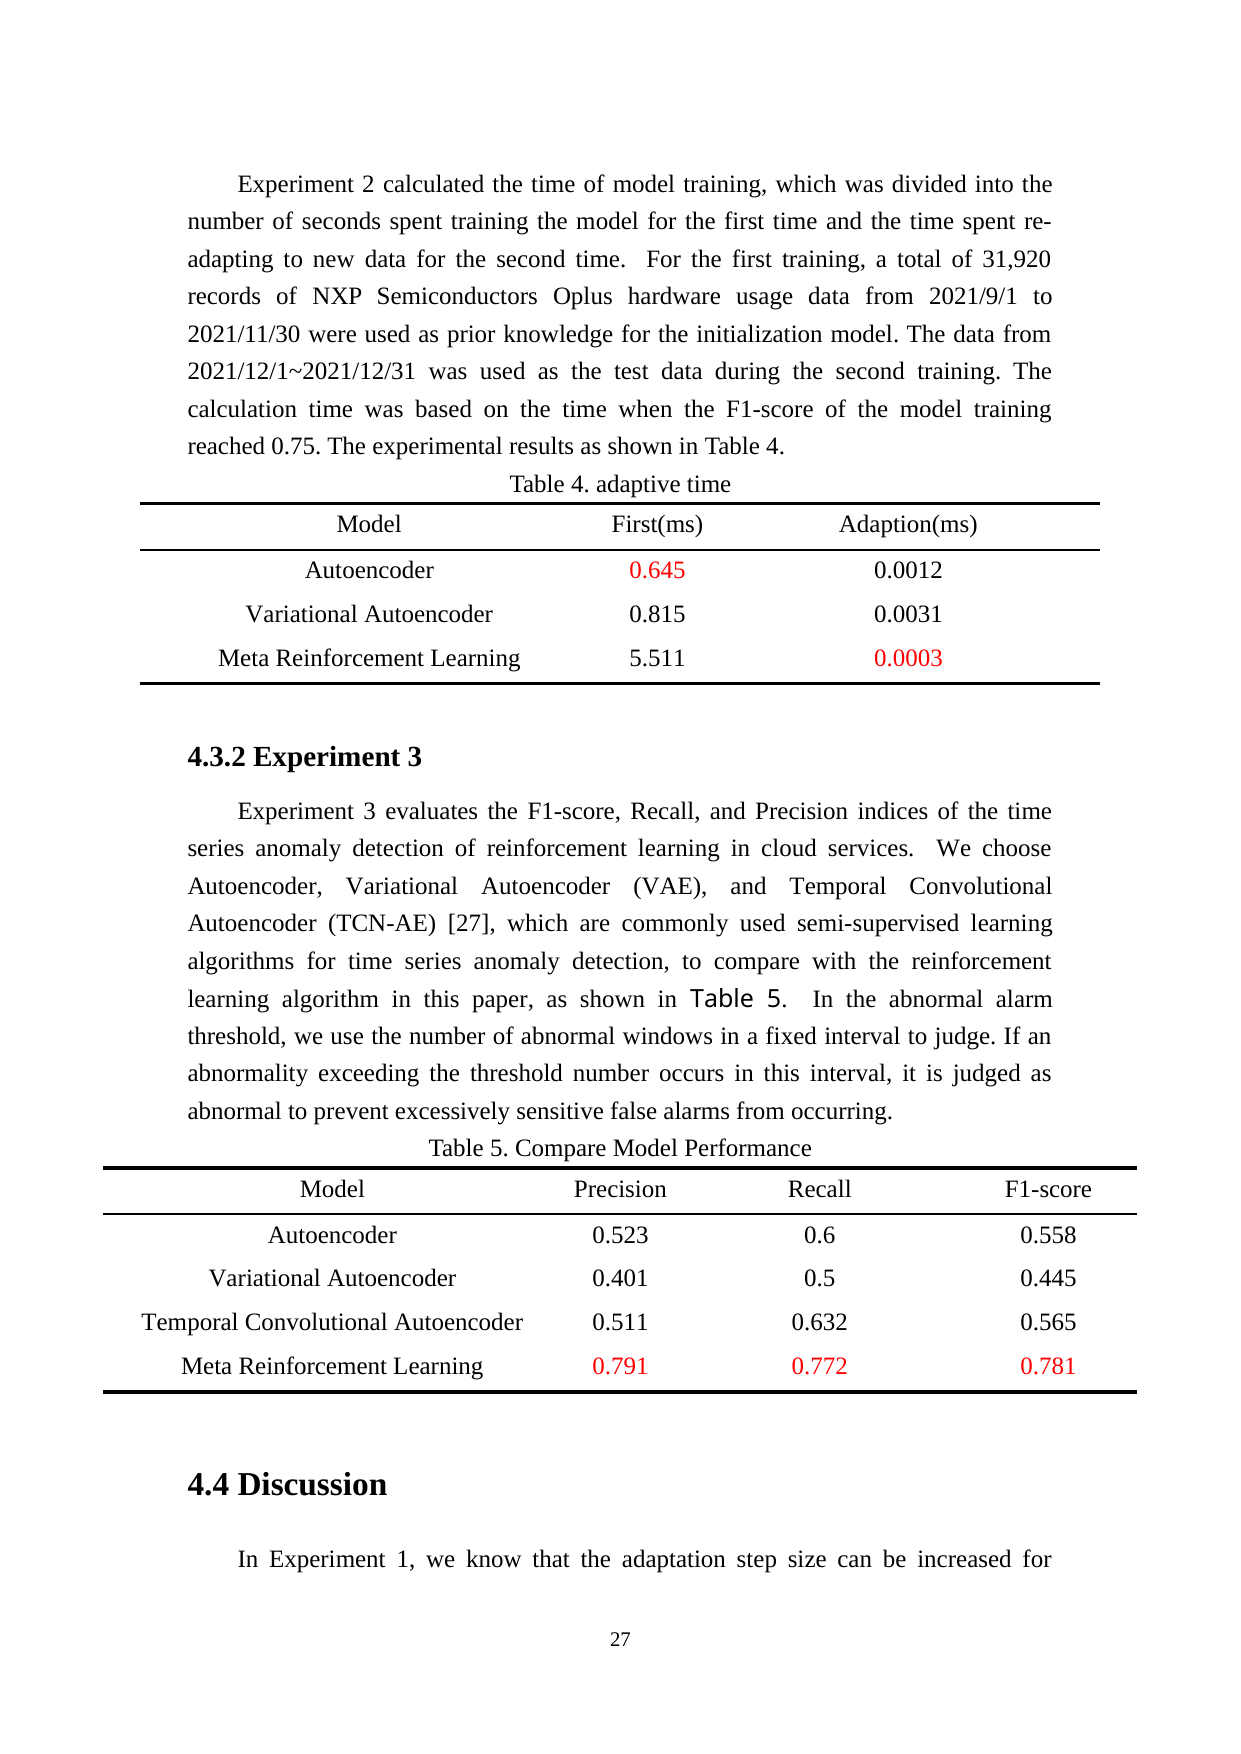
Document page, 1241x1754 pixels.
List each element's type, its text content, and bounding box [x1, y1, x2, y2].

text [187, 1539, 1053, 1577]
table_cell 0.645 [598, 551, 716, 595]
table_cell 0.781 [960, 1347, 1137, 1390]
table_cell Meta Reinforcement Learning [140, 639, 598, 682]
table_cell 0.772 [679, 1347, 960, 1390]
table_cell 0.0003 [716, 639, 1100, 682]
table_cell 5.511 [598, 639, 716, 682]
text 4.3.2 Experiment 3 [187, 737, 1053, 775]
table_header First(ms) [598, 505, 716, 549]
table_cell 0.815 [598, 595, 716, 638]
table_cell Meta Reinforcement Learning [103, 1347, 561, 1390]
table_cell 0.523 [561, 1215, 679, 1259]
table_cell 0.0031 [716, 595, 1100, 638]
table_cell 0.632 [679, 1303, 960, 1347]
table_cell Variational Autoencoder [140, 595, 598, 638]
text Experiment 2 calculated the time of model training, which was divided into the number of seconds spent training the model for the first time and the time spent re-adapting to new data for the second time. For the first training, a total of 31,920 records of NXP Semiconductors Oplus hardware usage data from 2021/9/1 to 2021/11/30 were used as prior knowledge for the initialization model. The data from 2021/12/1~2021/12/31 was used as the test data during the second training. The calculation time was based on the time when the F1-score of the model training reached 0.75. The experimental results as shown in Table 4. [187, 164, 1053, 464]
text Experiment 3 evaluates the F1-score, Recall, and Precision indices of the time series anomaly detection of reinforcement learning in cloud services. We choose Autoencoder, Variational Autoencoder (VAE), and Temporal Convolutional Autoencoder (TCN-AE) [27], which are commonly used semi-supervised learning algorithms for time series anomaly detection, to compare with the reinforcement learning algorithm in this paper, as shown in Table 5. In the abnormal alarm threshold, we use the number of abnormal windows in a fixed interval to judge. If an abnormality exceeding the threshold number occurs in this interval, it is judged as abnormal to prevent excessively sensitive false alarms from occurring. [187, 791, 1053, 1129]
table_cell 0.401 [561, 1259, 679, 1303]
table_cell 0.5 [679, 1259, 960, 1303]
table_cell 0.445 [960, 1259, 1137, 1303]
table_cell Temporal Convolutional Autoencoder [103, 1303, 561, 1347]
table_header Precision [561, 1170, 679, 1213]
table_header Model [103, 1170, 561, 1213]
table_cell Variational Autoencoder [103, 1259, 561, 1303]
table_header F1-score [960, 1170, 1137, 1213]
table_header Recall [679, 1170, 960, 1213]
table_cell 0.0012 [716, 551, 1100, 595]
table_cell 0.6 [679, 1215, 960, 1259]
table_header Adaption(ms) [716, 505, 1100, 549]
text 4.4 Discussion [187, 1445, 1053, 1520]
table_cell 0.511 [561, 1303, 679, 1347]
table_cell 0.565 [960, 1303, 1137, 1347]
table_cell 0.558 [960, 1215, 1137, 1259]
table_header Model [140, 505, 598, 549]
table_cell Autoencoder [140, 551, 598, 595]
table_cell Autoencoder [103, 1215, 561, 1259]
table_cell 0.791 [561, 1347, 679, 1390]
